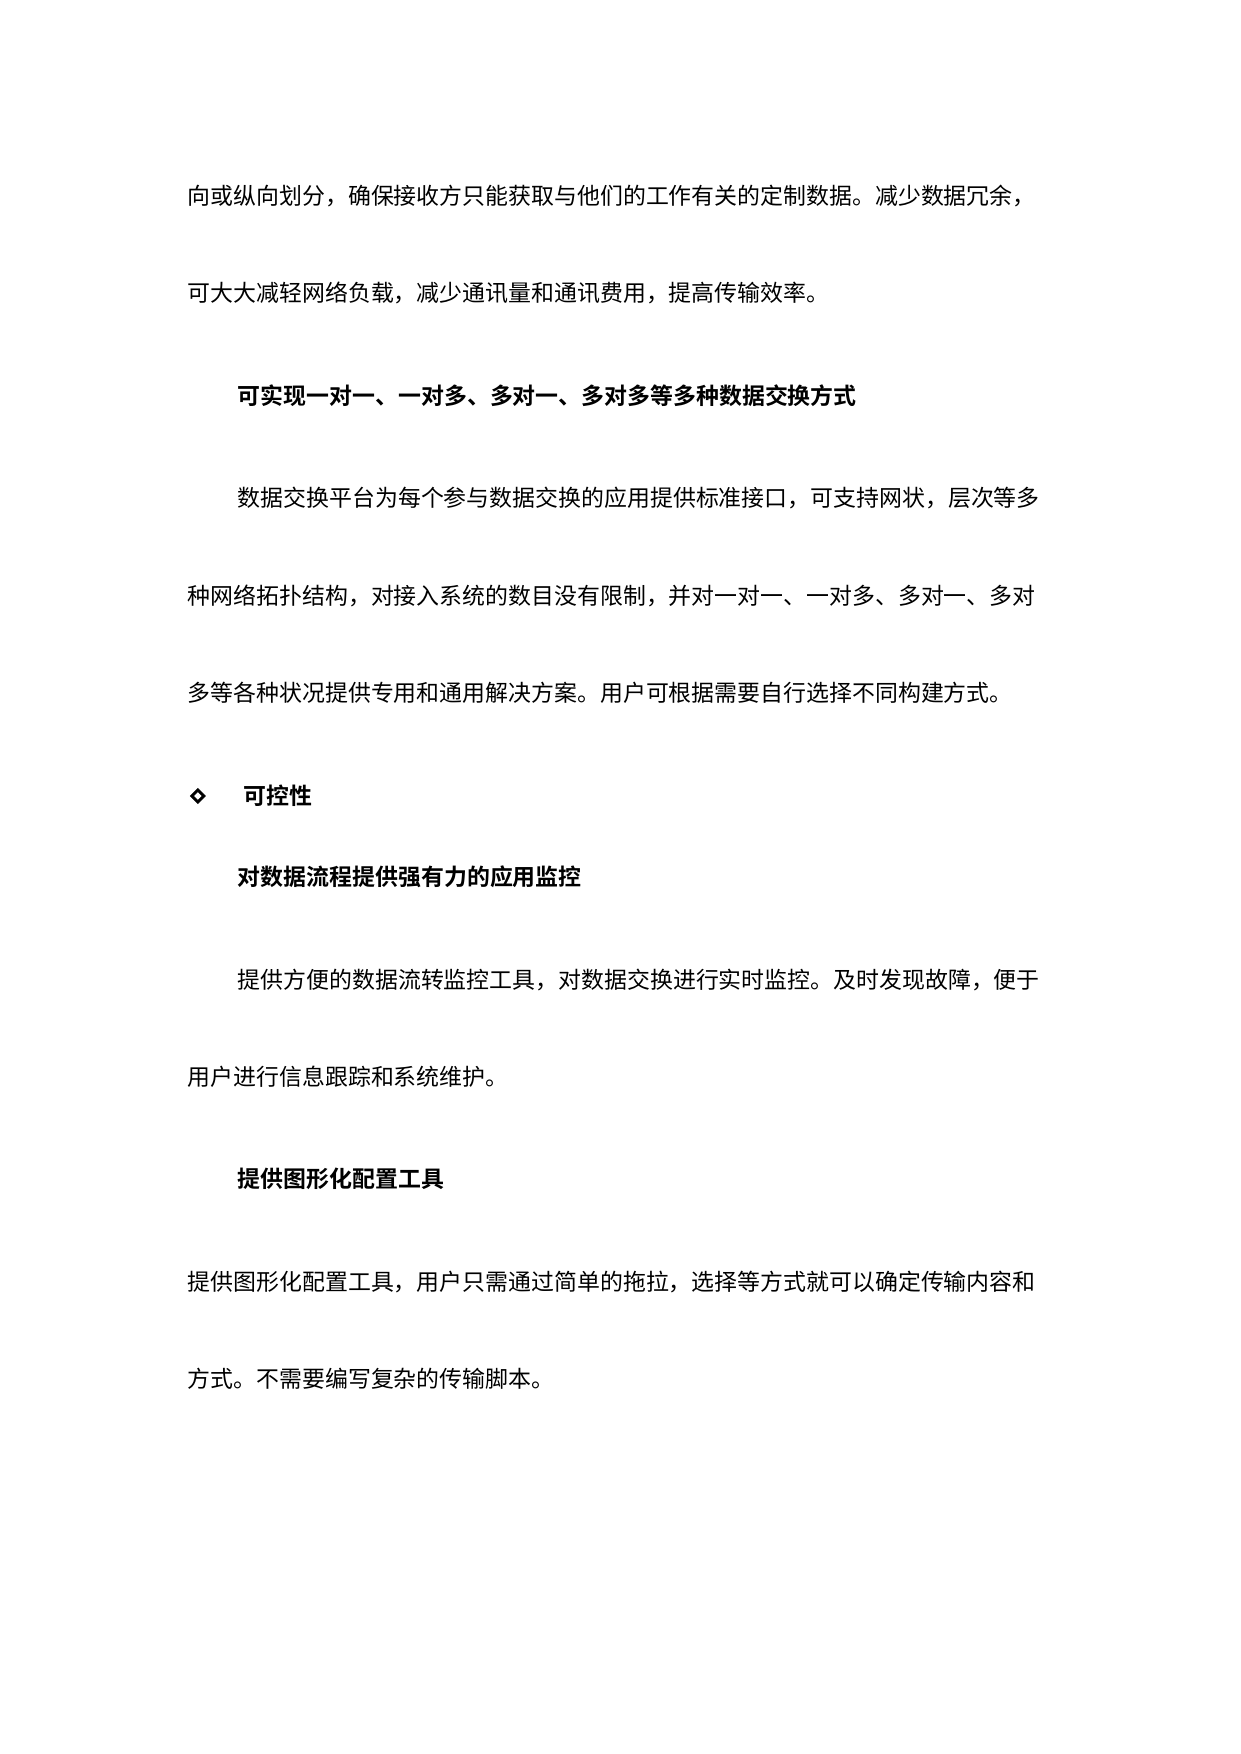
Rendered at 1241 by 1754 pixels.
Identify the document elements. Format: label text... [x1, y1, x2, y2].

text 提供图形化配置工具 [187, 1146, 1053, 1211]
text 可实现一对一、一对多、多对一、多对多等多种数据交换方式 [187, 362, 1053, 427]
text 数据交换平台为每个参与数据交换的应用提供标准接口，可支持网状，层次等多种网络拓扑结构，对接入系统的数目没有限制，并对一对一、一对多、多对一、多对多等各种状况提供专用和通用解决方案。用户可根据需要自行选择不同构建方式。 [187, 464, 1053, 724]
text 对数据流程提供强有力的应用监控 [187, 843, 1053, 908]
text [187, 162, 1053, 324]
text 提供方便的数据流转监控工具，对数据交换进行实时监控。及时发现故障，便于用户进行信息跟踪和系统维护。 [187, 946, 1053, 1108]
text 提供图形化配置工具，用户只需通过简单的拖拉，选择等方式就可以确定传输内容和方式。不需要编写复杂的传输脚本。 [187, 1248, 1053, 1410]
list 可控性 [187, 762, 1053, 827]
